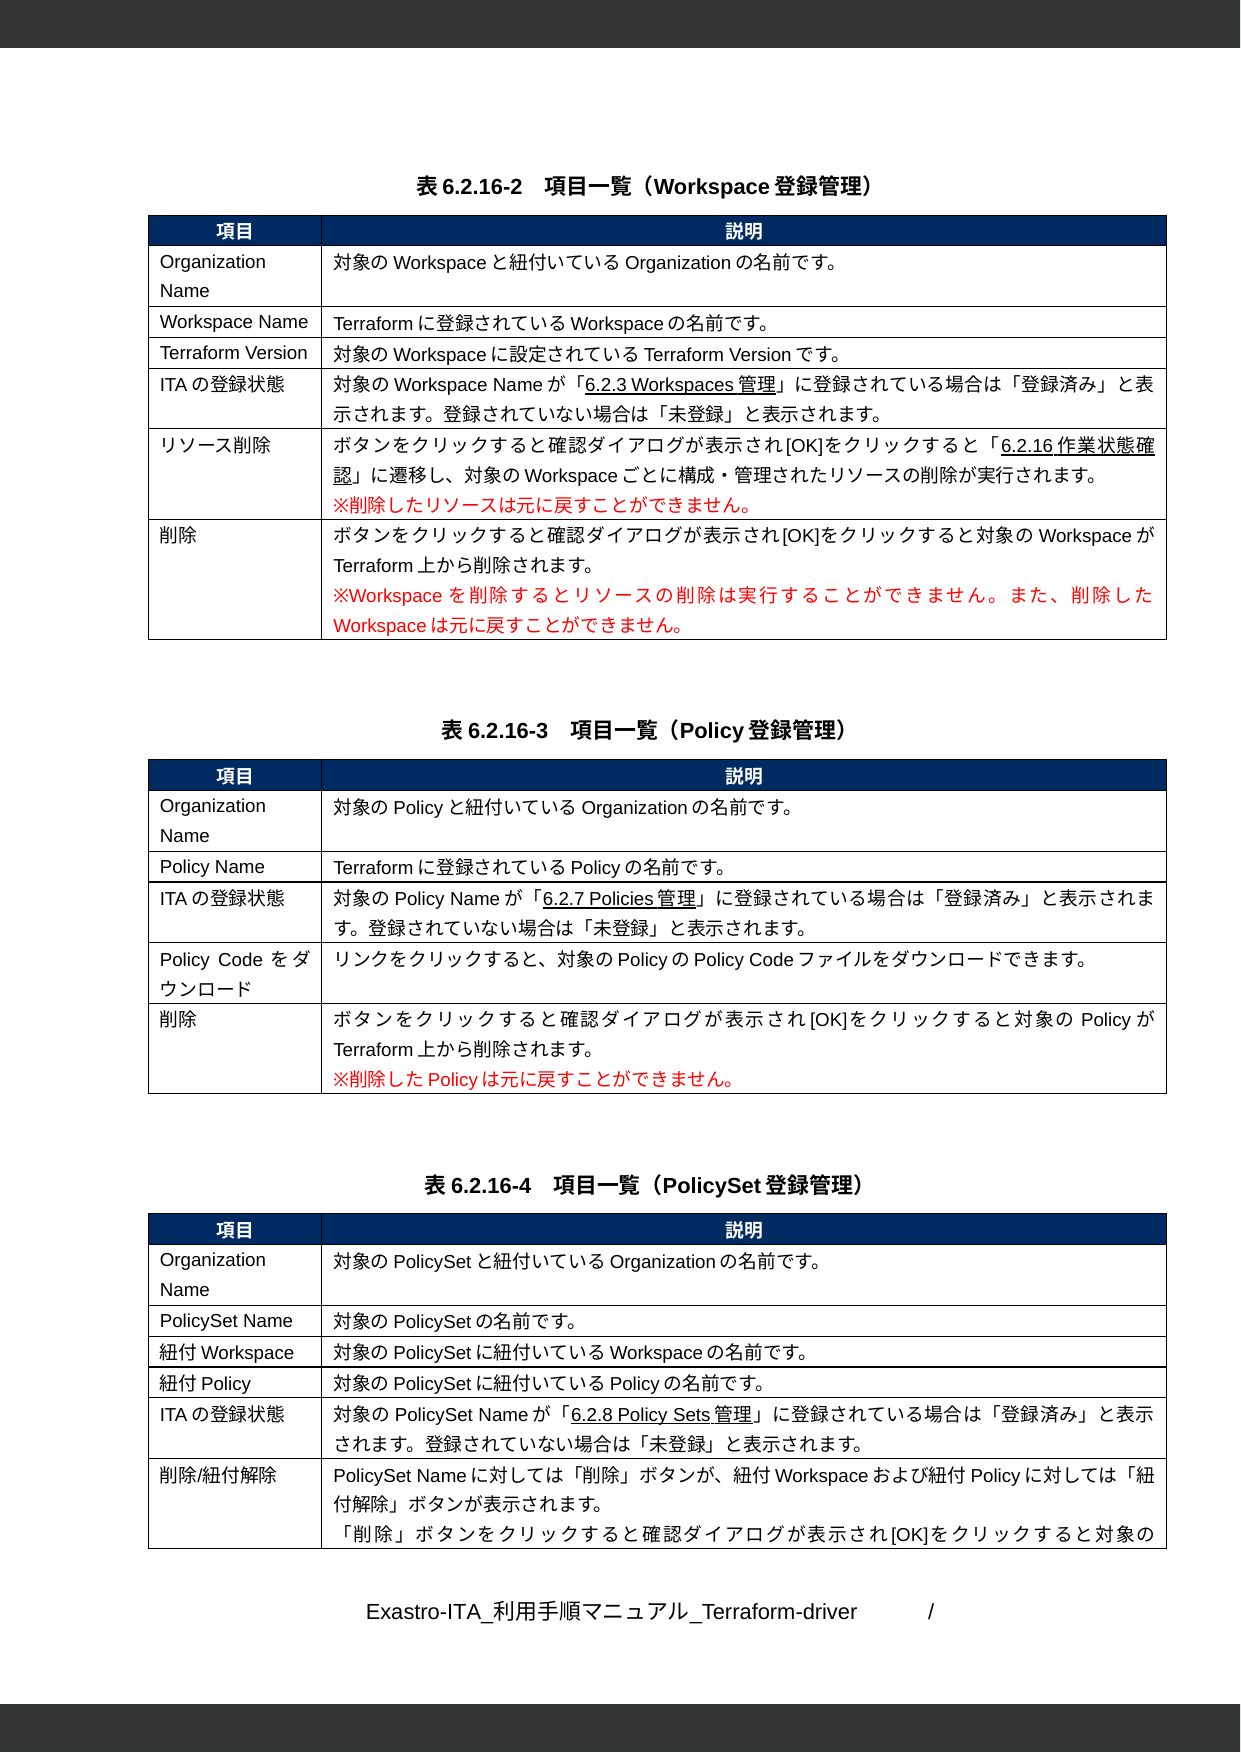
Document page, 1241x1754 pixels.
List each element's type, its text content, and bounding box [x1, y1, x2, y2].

text 表6.2.16-2 項目一覧（Workspace登録管理） [148, 155, 1152, 214]
table_header 説明 [322, 760, 1166, 790]
table_cell 対象のWorkspaceと紐付いているOrganizationの名前です。 [322, 246, 1166, 306]
table_cell Policy Name [149, 852, 321, 881]
picture [0, 0, 1241, 48]
table_cell 対象のWorkspace Nameが「6.2.3 Workspaces管理」に登録されている場合は「登録済み」と表示されます。登録されていない場合は「未登録」と表示されます。 [322, 369, 1166, 428]
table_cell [322, 1459, 1166, 1548]
table_cell Terraformに登録されているWorkspaceの名前です。 [322, 307, 1166, 337]
table_cell 削除/紐付解除 [149, 1459, 321, 1548]
table_cell Organization Name [149, 246, 321, 306]
table_cell ITAの登録状態 [149, 1398, 321, 1458]
table_cell ITAの登録状態 [149, 883, 321, 942]
table_cell 紐付Policy [149, 1368, 321, 1397]
table_cell 対象のPolicySet Nameが「6.2.8 Policy Sets管理」に登録されている場合は「登録済み」と表示されます。登録されていない場合は「未登録」と表示されます。 [322, 1398, 1166, 1458]
table_cell Terraformに登録されているPolicyの名前です。 [322, 852, 1166, 881]
text 表6.2.16-3 項目一覧（Policy登録管理） [148, 699, 1152, 759]
table_cell リソース削除 [149, 429, 321, 519]
table_cell 対象のPolicySetに紐付いているWorkspaceの名前です。 [322, 1337, 1166, 1366]
table_cell 対象のPolicyと紐付いているOrganizationの名前です。 [322, 791, 1166, 851]
table_header 説明 [322, 1214, 1166, 1244]
table_cell 削除 [149, 520, 321, 639]
table_cell Policy Codeをダウンロード [149, 943, 321, 1003]
table_cell 対象のWorkspaceに設定されているTerraform Versionです。 [322, 338, 1166, 368]
table_header 項目 [149, 1214, 321, 1244]
table_cell Terraform Version [149, 338, 321, 368]
table_cell ボタンをクリックすると確認ダイアログが表示され[OK]をクリックすると対象のWorkspaceがTerraform上から削除されます。 ※Workspaceを削除するとリソースの削除は実行することができません。また、削除したWorkspaceは元に戻すことができません。 [322, 520, 1166, 639]
table_cell ITAの登録状態 [149, 369, 321, 428]
table_cell 削除 [149, 1004, 321, 1093]
table_header 項目 [149, 760, 321, 790]
table_header 項目 [149, 216, 321, 245]
table_cell 対象のPolicySetの名前です。 [322, 1306, 1166, 1336]
table_cell 対象のPolicy Nameが「6.2.7 Policies管理」に登録されている場合は「登録済み」と表示されます。登録されていない場合は「未登録」と表示されます。 [322, 883, 1166, 942]
picture [0, 1704, 1241, 1752]
table_cell ボタンをクリックすると確認ダイアログが表示され[OK]をクリックすると「6.2.16作業状態確認」に遷移し、対象のWorkspaceごとに構成・管理されたリソースの削除が実行されます。 ※削除したリソースは元に戻すことができません。 [322, 429, 1166, 519]
table_cell 紐付Workspace [149, 1337, 321, 1366]
table_cell 対象のPolicySetと紐付いているOrganizationの名前です。 [322, 1245, 1166, 1305]
table_cell Organization Name [149, 791, 321, 851]
table_cell Workspace Name [149, 307, 321, 337]
text 表6.2.16-4 項目一覧（PolicySet登録管理） [148, 1154, 1152, 1213]
table_cell Organization Name [149, 1245, 321, 1305]
table_cell 対象のPolicySetに紐付いているPolicyの名前です。 [322, 1368, 1166, 1397]
table_cell ボタンをクリックすると確認ダイアログが表示され[OK]をクリックすると対象のPolicyがTerraform上から削除されます。 ※削除したPolicyは元に戻すことができません。 [322, 1004, 1166, 1093]
table_header 説明 [322, 216, 1166, 245]
table_cell リンクをクリックすると、対象のPolicyのPolicy Codeファイルをダウンロードできます。 [322, 943, 1166, 1003]
table_cell PolicySet Name [149, 1306, 321, 1336]
